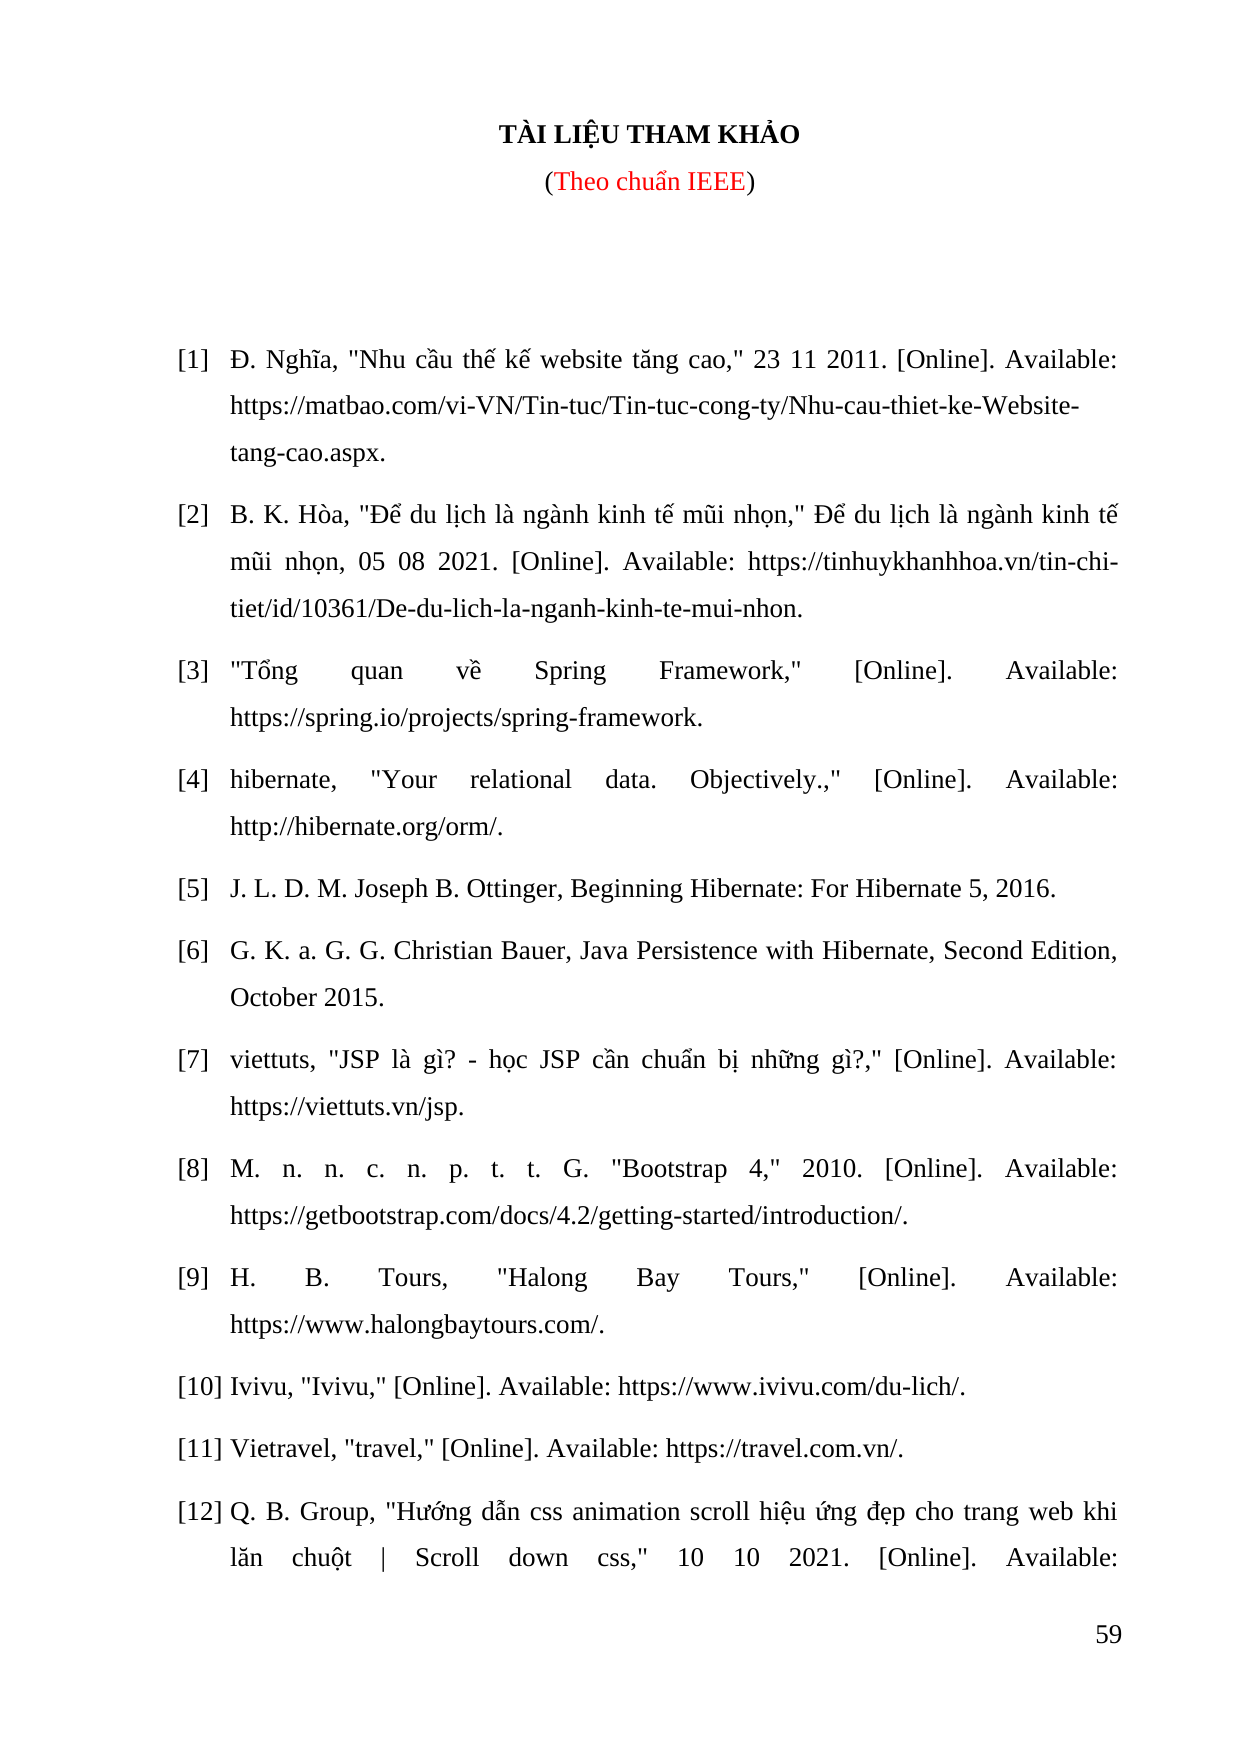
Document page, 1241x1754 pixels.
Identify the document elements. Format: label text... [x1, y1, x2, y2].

text TÀI LIỆU THAM KHẢO [177, 118, 1122, 149]
text (Theo chuẩn IEEE) [177, 165, 1122, 196]
